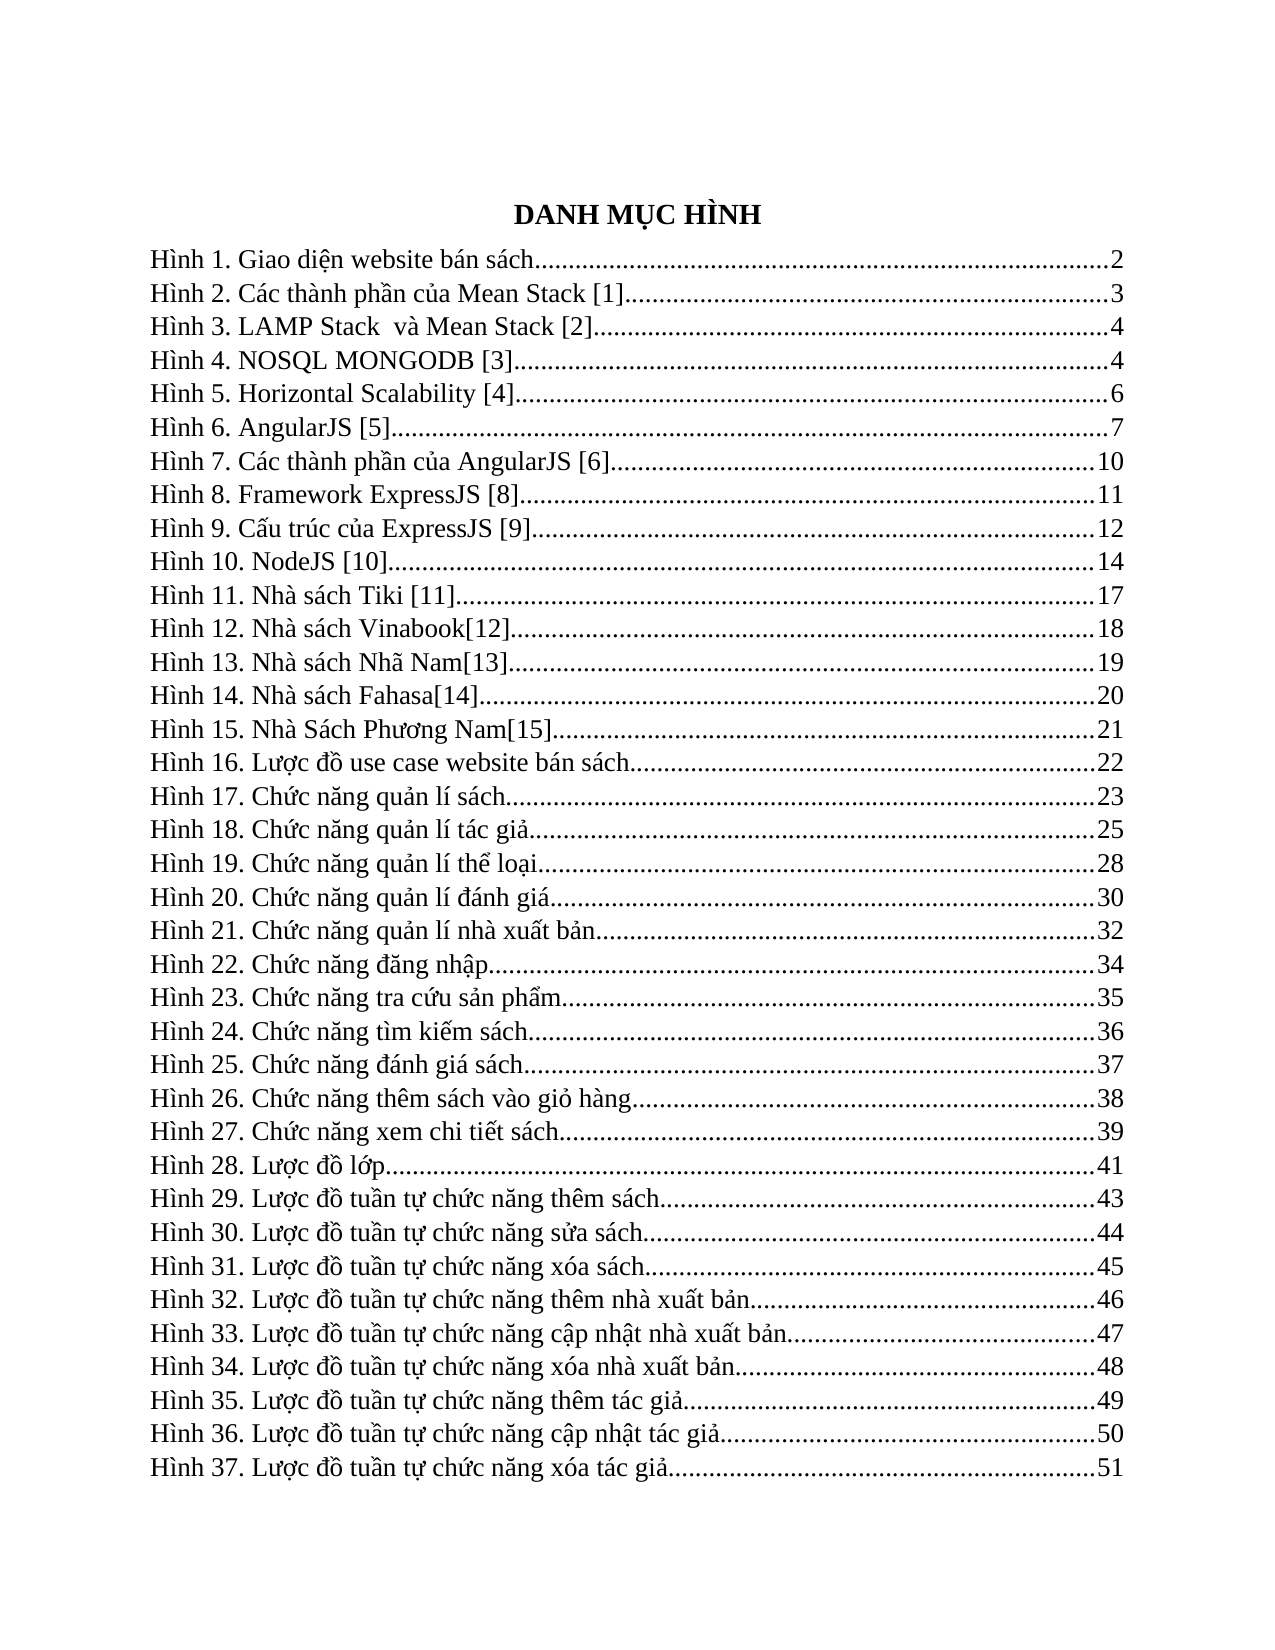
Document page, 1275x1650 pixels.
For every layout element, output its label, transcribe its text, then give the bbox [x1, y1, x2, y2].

text Hình 37. Lược đồ tuần tự chức năng xóa tác giả 51 [150, 1451, 1125, 1482]
text Hình 12. Nhà sách Vinabook[12] 18 [150, 612, 1125, 643]
text Hình 23. Chức năng tra cứu sản phẩm 35 [150, 981, 1125, 1012]
text Hình 24. Chức năng tìm kiếm sách 36 [150, 1015, 1125, 1046]
text Hình 16. Lược đồ use case website bán sách 22 [150, 747, 1125, 778]
text Hình 33. Lược đồ tuần tự chức năng cập nhật nhà xuất bản 47 [150, 1317, 1125, 1348]
text Hình 36. Lược đồ tuần tự chức năng cập nhật tác giả 50 [150, 1417, 1125, 1448]
text DANH MỤC HÌNH [150, 197, 1125, 230]
text Hình 5. Horizontal Scalability [4] 6 [150, 378, 1125, 409]
text Hình 30. Lược đồ tuần tự chức năng sửa sách 44 [150, 1216, 1125, 1247]
text Hình 8. Framework ExpressJS [8] 11 [150, 478, 1125, 509]
text Hình 20. Chức năng quản lí đánh giá 30 [150, 881, 1125, 912]
text Hình 18. Chức năng quản lí tác giả 25 [150, 814, 1125, 845]
text Hình 1. Giao diện website bán sách 2 [150, 243, 1125, 274]
text Hình 6. AngularJS [5] 7 [150, 411, 1125, 442]
text Hình 35. Lược đồ tuần tự chức năng thêm tác giả 49 [150, 1384, 1125, 1415]
text Hình 14. Nhà sách Fahasa[14] 20 [150, 679, 1125, 711]
text Hình 7. Các thành phần của AngularJS [6] 10 [150, 445, 1125, 476]
text Hình 31. Lược đồ tuần tự chức năng xóa sách 45 [150, 1250, 1125, 1281]
text Hình 2. Các thành phần của Mean Stack [1] 3 [150, 277, 1125, 308]
text Hình 11. Nhà sách Tiki [11] 17 [150, 579, 1125, 610]
text Hình 27. Chức năng xem chi tiết sách 39 [150, 1116, 1125, 1147]
text Hình 29. Lược đồ tuần tự chức năng thêm sách 43 [150, 1183, 1125, 1214]
text Hình 15. Nhà Sách Phương Nam[15] 21 [150, 713, 1125, 744]
text Hình 28. Lược đồ lớp 41 [150, 1149, 1125, 1180]
text Hình 19. Chức năng quản lí thể loại 28 [150, 847, 1125, 878]
text Hình 3. LAMP Stack và Mean Stack [2] 4 [150, 311, 1125, 342]
text Hình 32. Lược đồ tuần tự chức năng thêm nhà xuất bản 46 [150, 1283, 1125, 1314]
text Hình 21. Chức năng quản lí nhà xuất bản 32 [150, 914, 1125, 945]
text Hình 17. Chức năng quản lí sách 23 [150, 780, 1125, 811]
text Hình 22. Chức năng đăng nhập 34 [150, 948, 1125, 979]
text Hình 13. Nhà sách Nhã Nam[13] 19 [150, 646, 1125, 677]
text Hình 10. NodeJS [10] 14 [150, 545, 1125, 576]
text Hình 9. Cấu trúc của ExpressJS [9] 12 [150, 512, 1125, 543]
text Hình 26. Chức năng thêm sách vào giỏ hàng 38 [150, 1082, 1125, 1113]
text Hình 25. Chức năng đánh giá sách 37 [150, 1048, 1125, 1079]
text Hình 4. NOSQL MONGODB [3] 4 [150, 344, 1125, 375]
text Hình 34. Lược đồ tuần tự chức năng xóa nhà xuất bản 48 [150, 1350, 1125, 1381]
